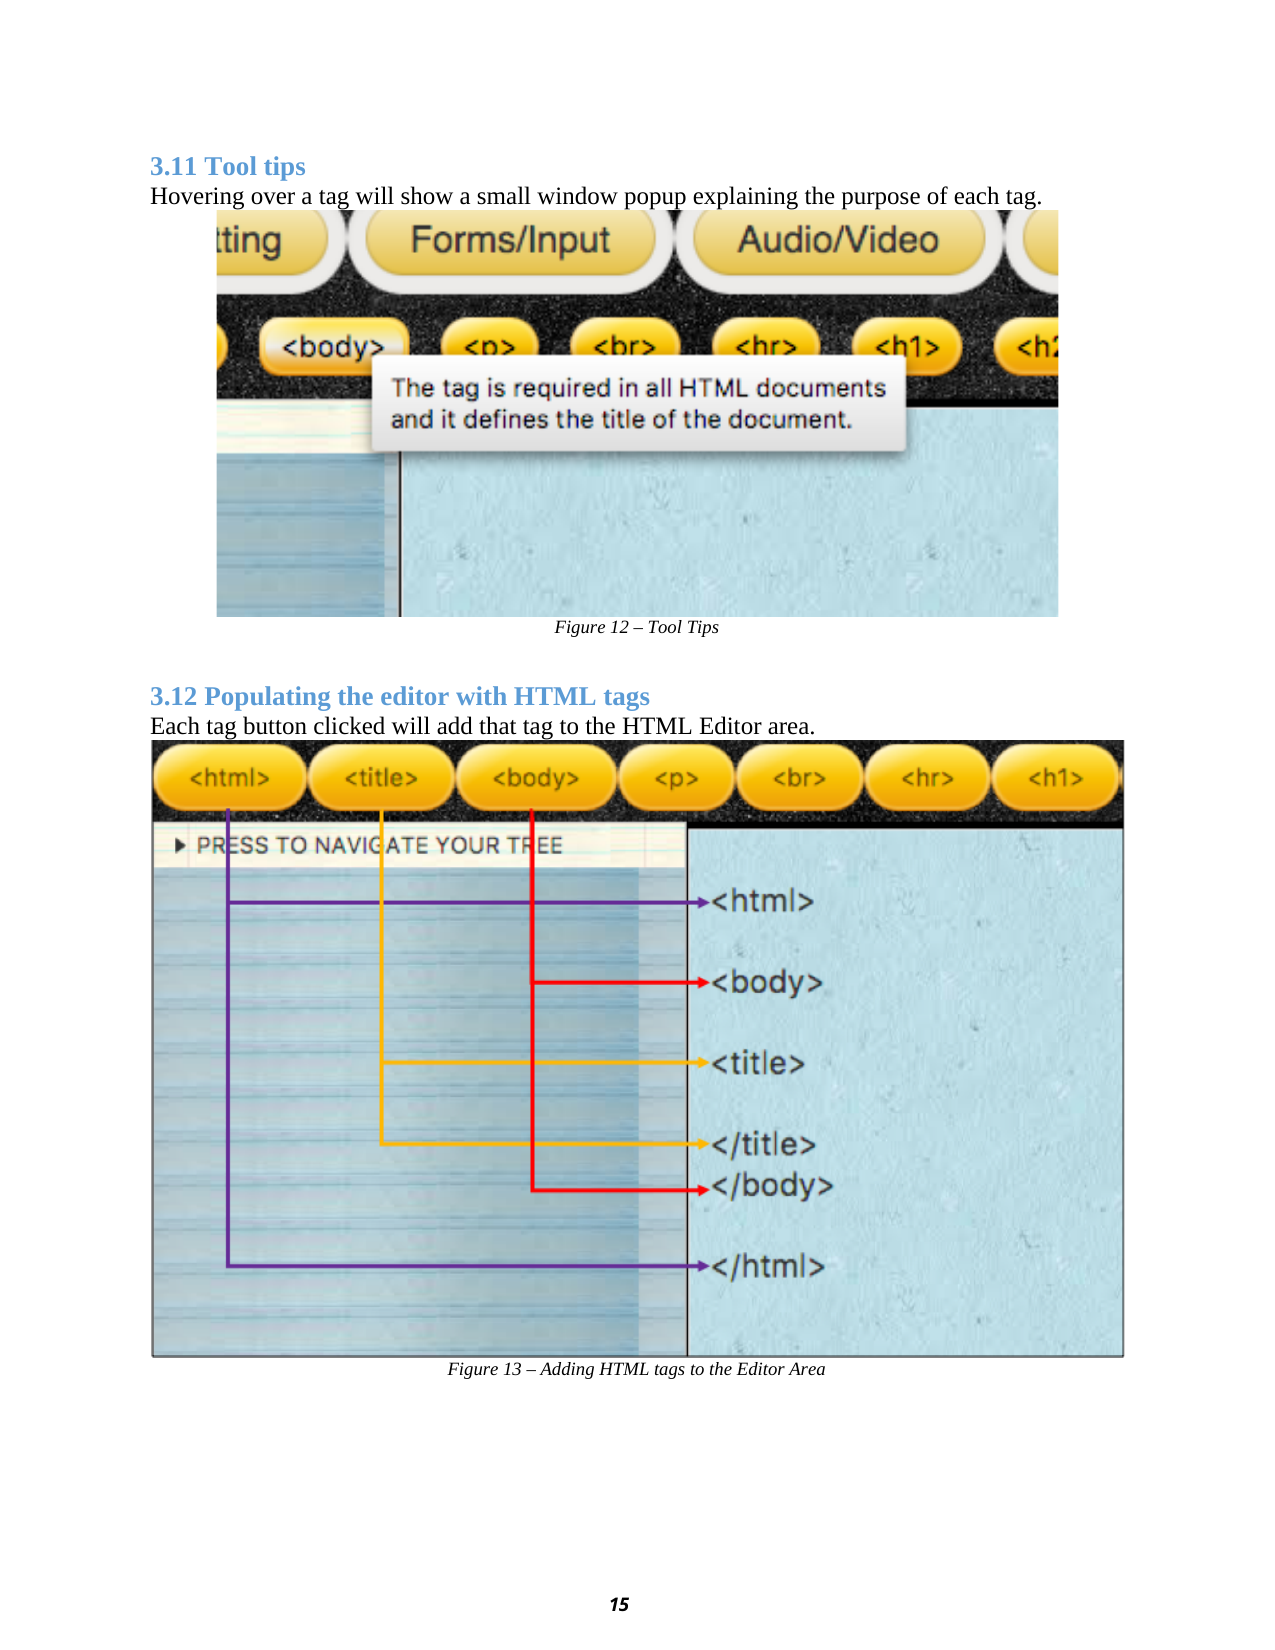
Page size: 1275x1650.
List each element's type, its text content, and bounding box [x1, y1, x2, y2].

subtitle 3.12 Populating the editor with HTML tags [150, 680, 1125, 711]
subtitle 3.11 Tool tips [150, 150, 1125, 181]
text Figure 13 – Adding HTML tags to the Editor Area [150, 1358, 1125, 1379]
text Figure 12 – Tool Tips [150, 616, 1125, 638]
text Each tag button clicked will add that tag to the HTML Editor area. [150, 711, 1125, 740]
picture [216, 210, 1059, 617]
text Hovering over a tag will show a small window popup explaining the purpose of each tag. [150, 181, 1125, 210]
picture [150, 740, 1125, 1358]
